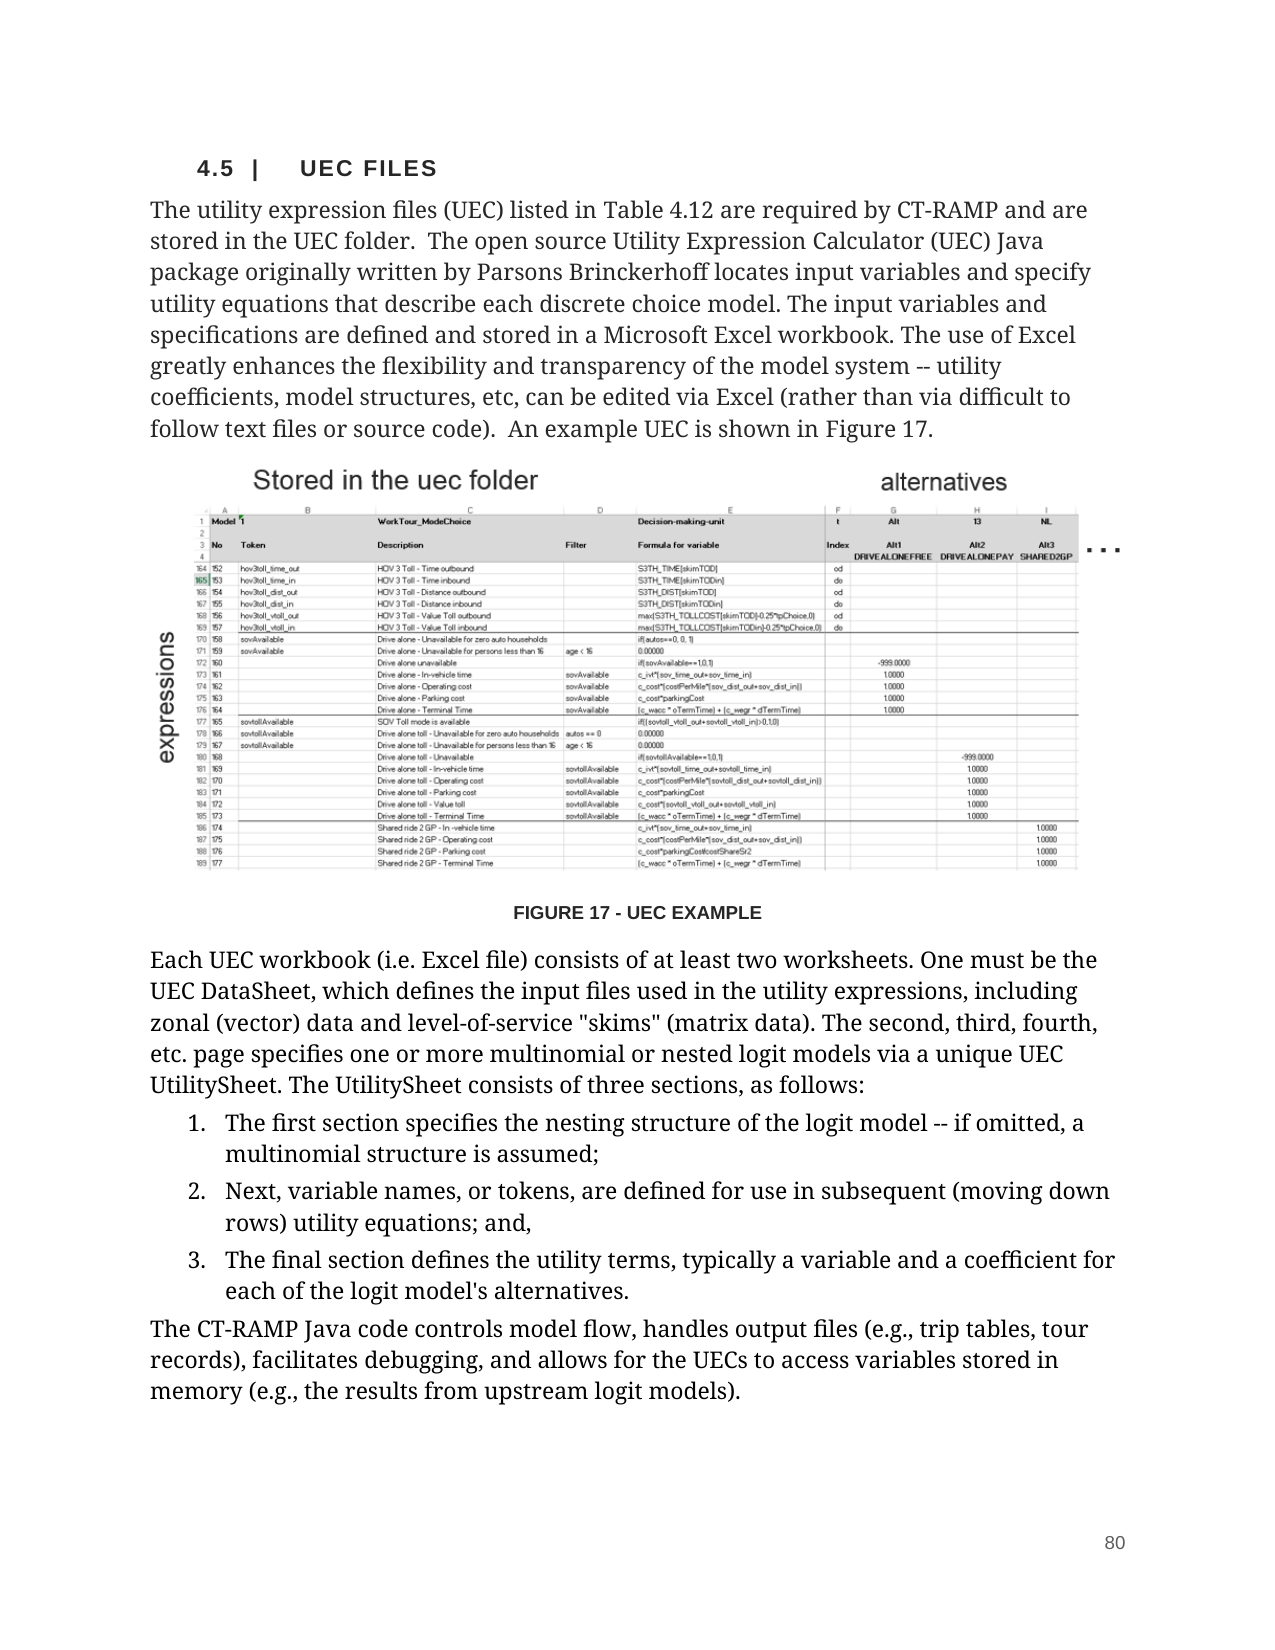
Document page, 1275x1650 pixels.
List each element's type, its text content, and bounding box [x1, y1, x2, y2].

text The CT-RAMP Java code controls model flow, handles output files (e.g., trip tables, tour records), facilitates debugging, and allows for the UECs to access variables stored in memory (e.g., the results from upstream logit models). [150, 1313, 1125, 1407]
list The first section specifies the nesting structure of the logit model -- if omitted, a multinomial structure is assumed; [187, 1107, 1125, 1169]
text Figure 17 - UEC Example [150, 902, 1125, 923]
subtitle UEC Files [197, 150, 1125, 181]
text Each UEC workbook (i.e. Excel file) consists of at least two worksheets. One must be the UEC DataSheet, which defines the input files used in the utility expressions, including zonal (vector) data and level-of-service "skims" (matrix data). The second, third, fourth, etc. page specifies one or more multinomial or nested logit models via a unique UEC UtilitySheet. The UtilitySheet consists of three sections, as follows: [150, 944, 1125, 1100]
text The utility expression files (UEC) listed in Table 4.12 are required by CT-RAMP and are stored in the UEC folder. The open source Utility Expression Calculator (UEC) Java package originally written by Parsons Brinckerhoff locates input variables and specify utility equations that describe each discrete choice model. The input variables and specifications are defined and stored in a Microsoft Excel workbook. The use of Excel greatly enhances the flexibility and transparency of the model system -- utility coefficients, model structures, etc, can be edited via Excel (rather than via difficult to follow text files or source code). An example UEC is shown in Figure 17. [150, 194, 1125, 444]
list Next, variable names, or tokens, are defined for use in subsequent (moving down rows) utility equations; and, [187, 1175, 1125, 1238]
list The final section defines the utility terms, typically a variable and a coefficient for each of the logit model's alternatives. [187, 1244, 1125, 1307]
picture [150, 456, 1130, 881]
